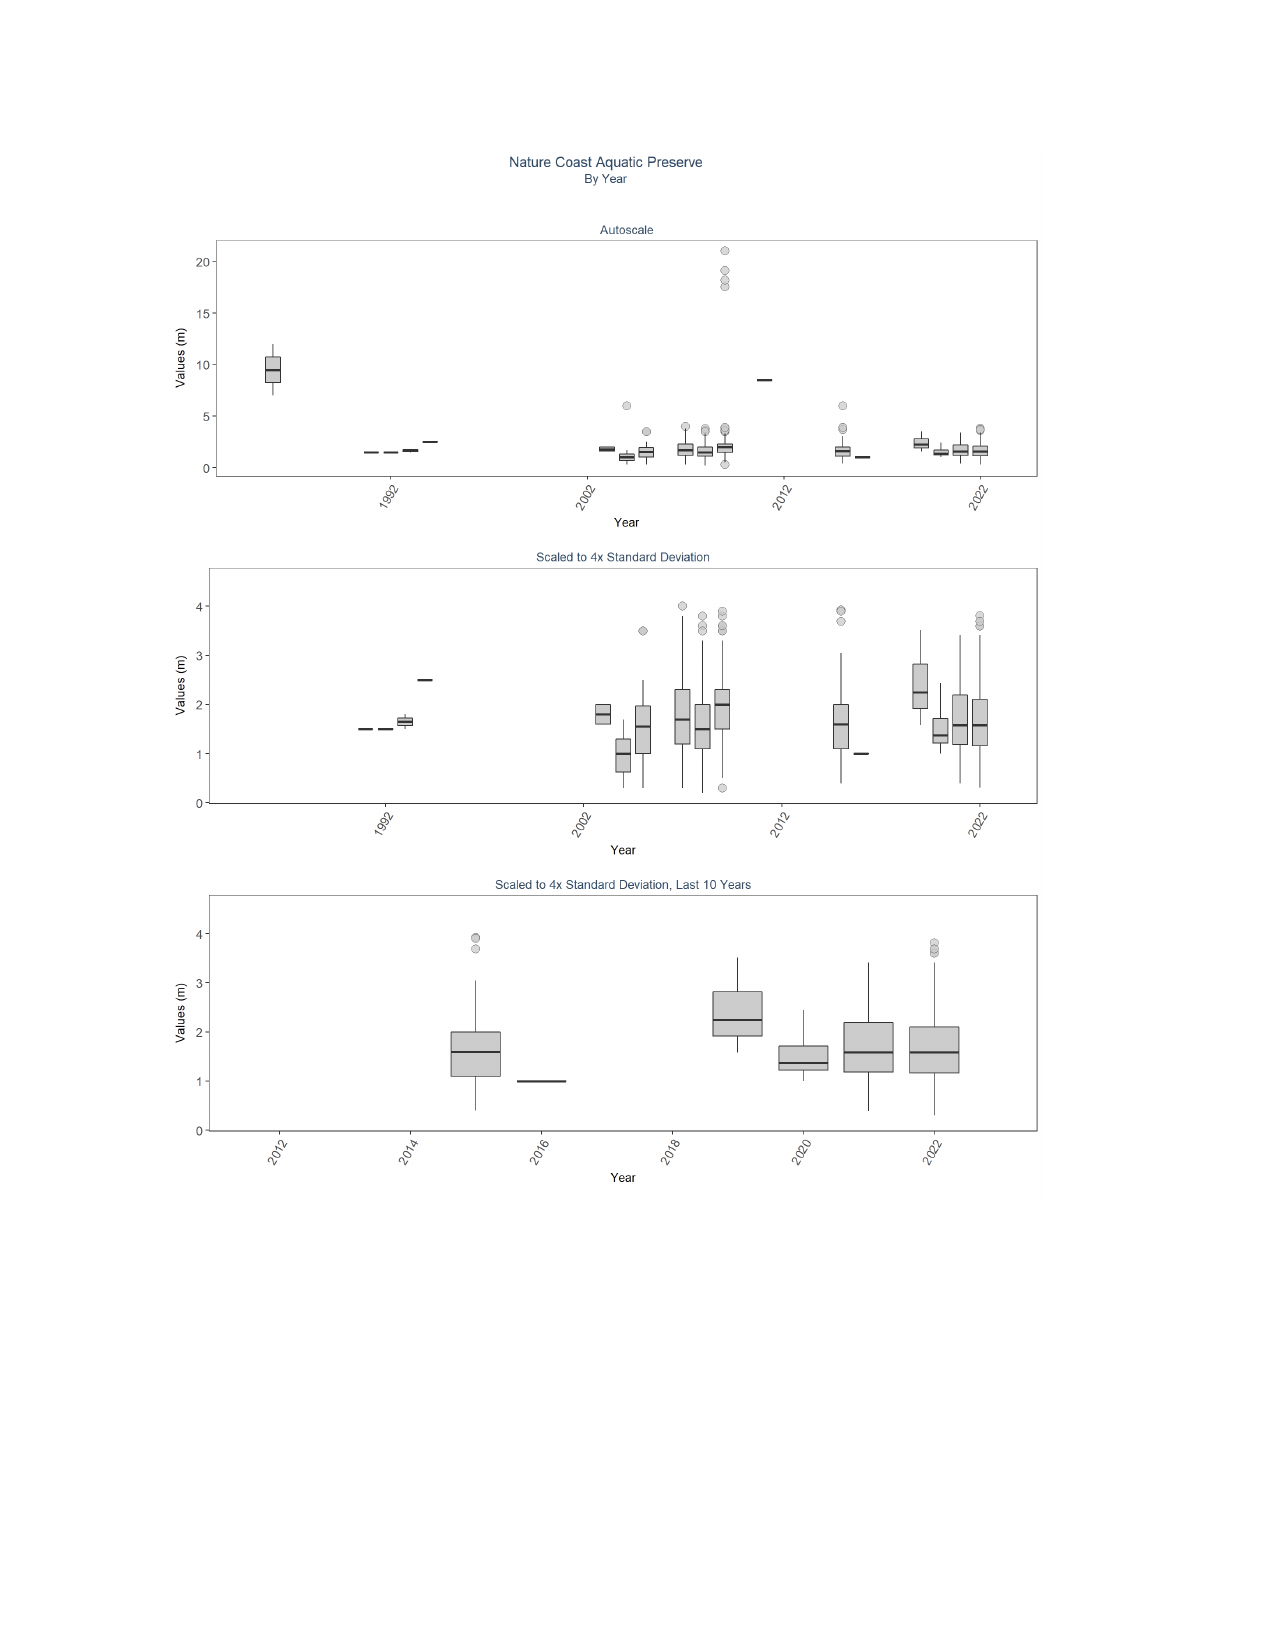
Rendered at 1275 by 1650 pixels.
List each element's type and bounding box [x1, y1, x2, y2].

picture [168, 150, 1044, 1200]
